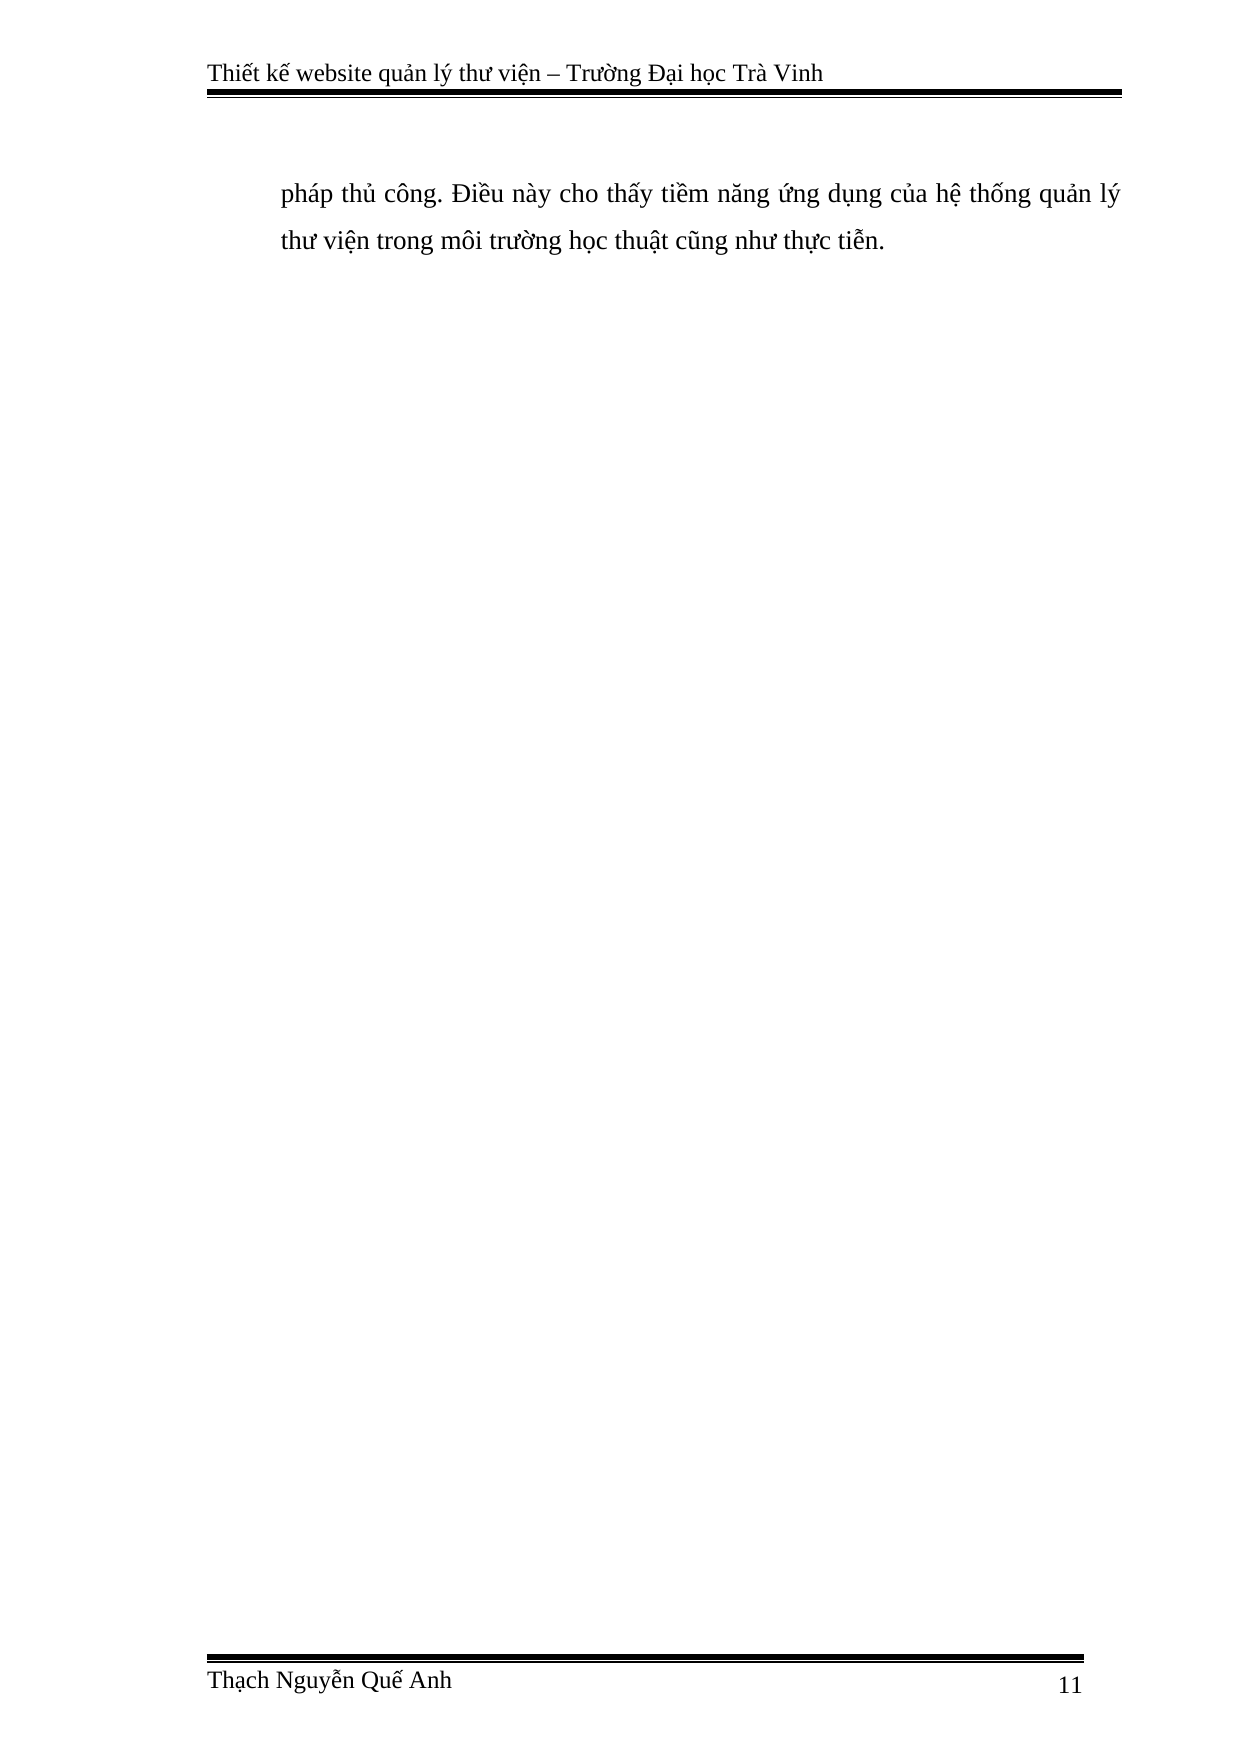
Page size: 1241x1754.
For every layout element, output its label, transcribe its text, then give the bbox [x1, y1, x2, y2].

text pháp thủ công. Điều này cho thấy tiềm năng ứng dụng của hệ thống quản lý thư viện trong môi trường học thuật cũng như thực tiễn. [281, 177, 1122, 255]
